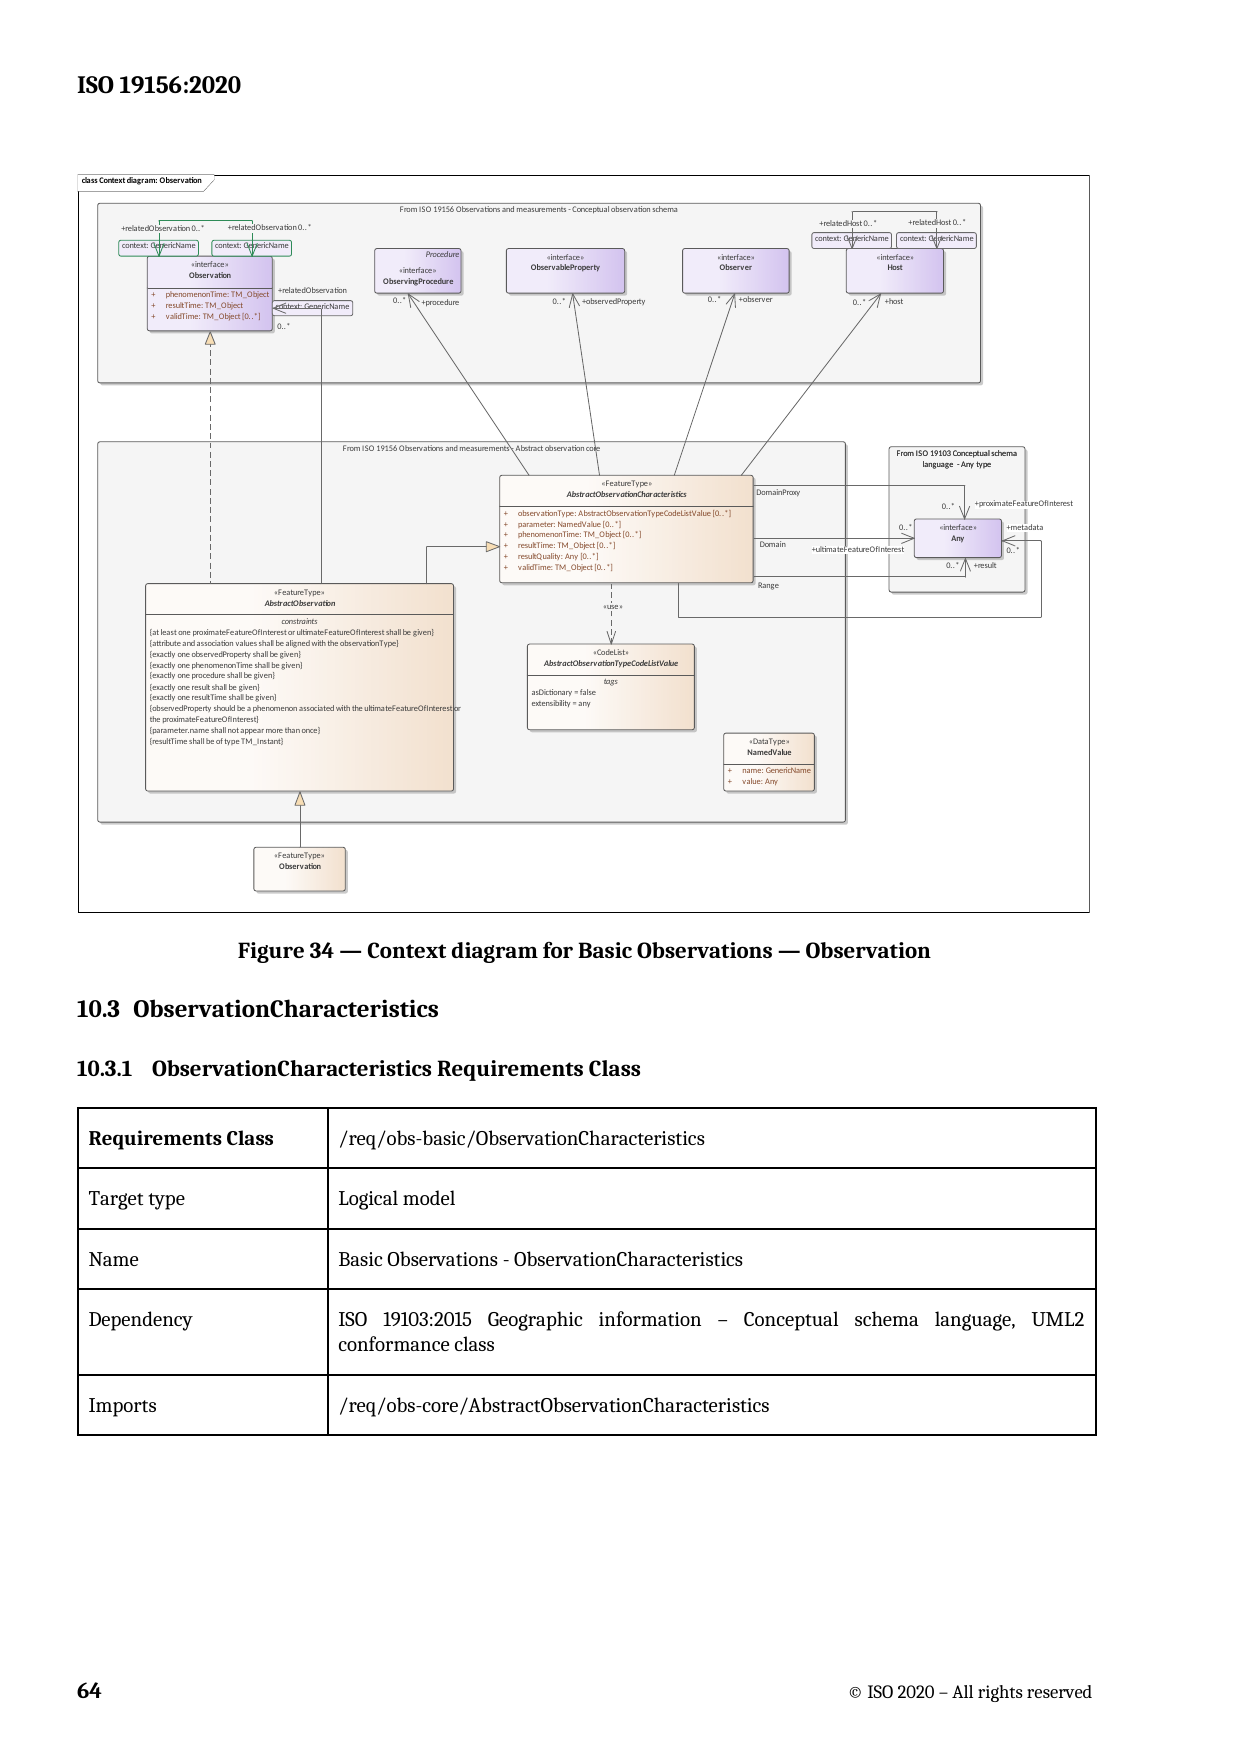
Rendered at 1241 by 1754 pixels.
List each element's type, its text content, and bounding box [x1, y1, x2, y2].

table_cell ISO 19103:2015 Geographic information – Conceptual schema language, UML2 conformance class [329, 1290, 1095, 1373]
table_cell /req/obs-core/AbstractObservationCharacteristics [329, 1376, 1095, 1434]
table_cell Name [79, 1230, 327, 1288]
subtitle ObservationCharacteristics Requirements Class [77, 1055, 1092, 1082]
table_cell Dependency [79, 1290, 327, 1373]
subtitle ObservationCharacteristics [77, 995, 1092, 1024]
table_cell Imports [79, 1376, 327, 1434]
table_header Requirements Class [79, 1109, 327, 1167]
table_cell Basic Observations - ObservationCharacteristics [329, 1230, 1095, 1288]
text Figure 34 — Context diagram for Basic Observations — Observation [77, 938, 1092, 964]
table_header /req/obs-basic/ObservationCharacteristics [329, 1109, 1095, 1167]
table_cell Logical model [329, 1169, 1095, 1228]
table_cell Target type [79, 1169, 327, 1228]
